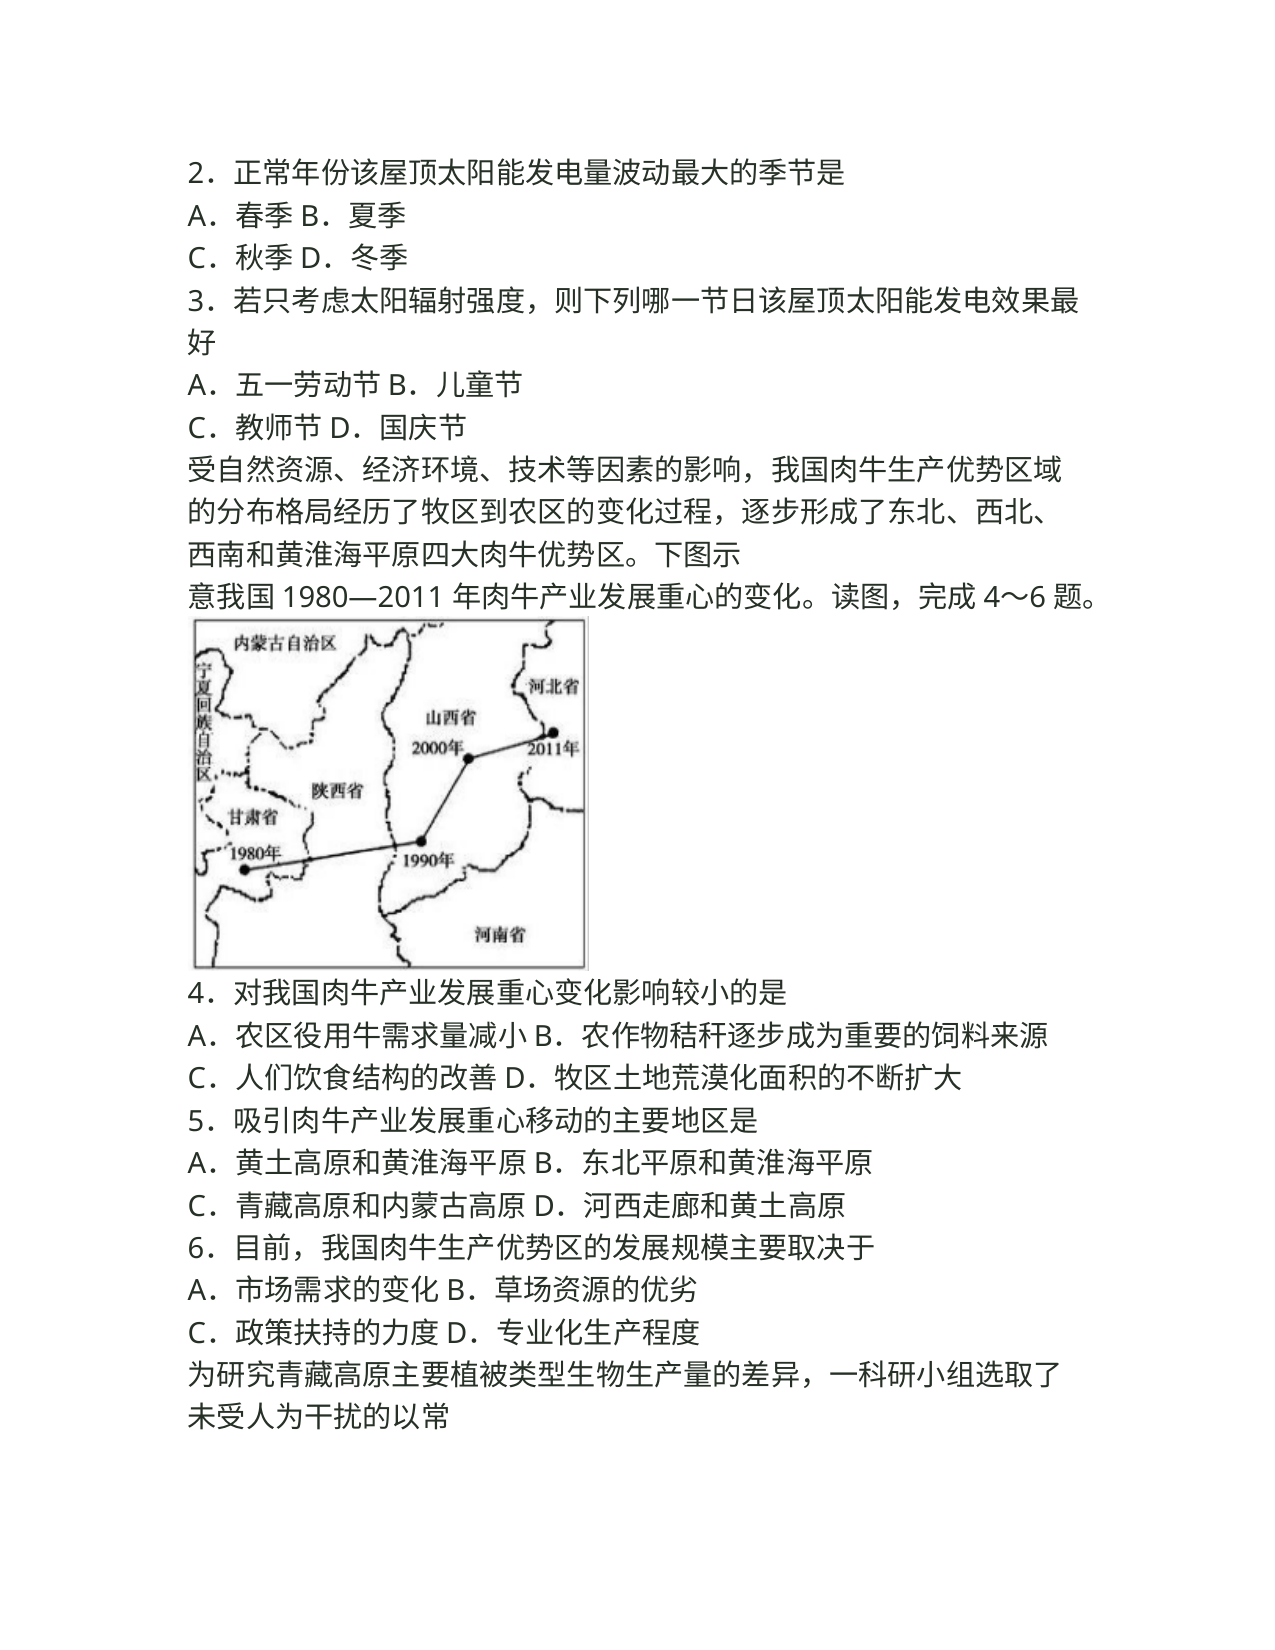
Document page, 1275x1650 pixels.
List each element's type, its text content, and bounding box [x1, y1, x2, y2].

text A．春季 B．夏季 [187, 192, 1087, 235]
text 3．若只考虑太阳辐射强度，则下列哪一节日该屋顶太阳能发电效果最好 [187, 277, 1087, 362]
text A．市场需求的变化 B．草场资源的优劣 [187, 1267, 1087, 1309]
text C．人们饮食结构的改善 D．牧区土地荒漠化面积的不断扩大 [187, 1055, 1087, 1097]
text C．秋季 D．冬季 [187, 235, 1087, 277]
text 2．正常年份该屋顶太阳能发电量波动最大的季节是 [187, 150, 1087, 192]
text C．教师节 D．国庆节 [187, 404, 1087, 447]
text C．青藏高原和内蒙古高原 D．河西走廊和黄土高原 [187, 1182, 1087, 1224]
text A．五一劳动节 B．儿童节 [187, 362, 1087, 404]
text A．农区役用牛需求量减小 B．农作物秸秆逐步成为重要的饲料来源 [187, 1012, 1087, 1055]
picture [187, 616, 590, 971]
text 为研究青藏高原主要植被类型生物生产量的差异，一科研小组选取了未受人为干扰的以常 [187, 1352, 1087, 1436]
text C．政策扶持的力度 D．专业化生产程度 [187, 1309, 1087, 1352]
text 受自然资源、经济环境、技术等因素的影响，我国肉牛生产优势区域的分布格局经历了牧区到农区的变化过程，逐步形成了东北、西北、西南和黄淮海平原四大肉牛优势区。下图示 [187, 447, 1087, 573]
text 意我国 1980—2011 年肉牛产业发展重心的变化。读图，完成 4～6 题。 [187, 573, 1087, 616]
text 4．对我国肉牛产业发展重心变化影响较小的是 [187, 970, 1087, 1012]
text A．黄土高原和黄淮海平原 B．东北平原和黄淮海平原 [187, 1140, 1087, 1182]
text 5．吸引肉牛产业发展重心移动的主要地区是 [187, 1097, 1087, 1140]
text 6．目前，我国肉牛生产优势区的发展规模主要取决于 [187, 1224, 1087, 1267]
